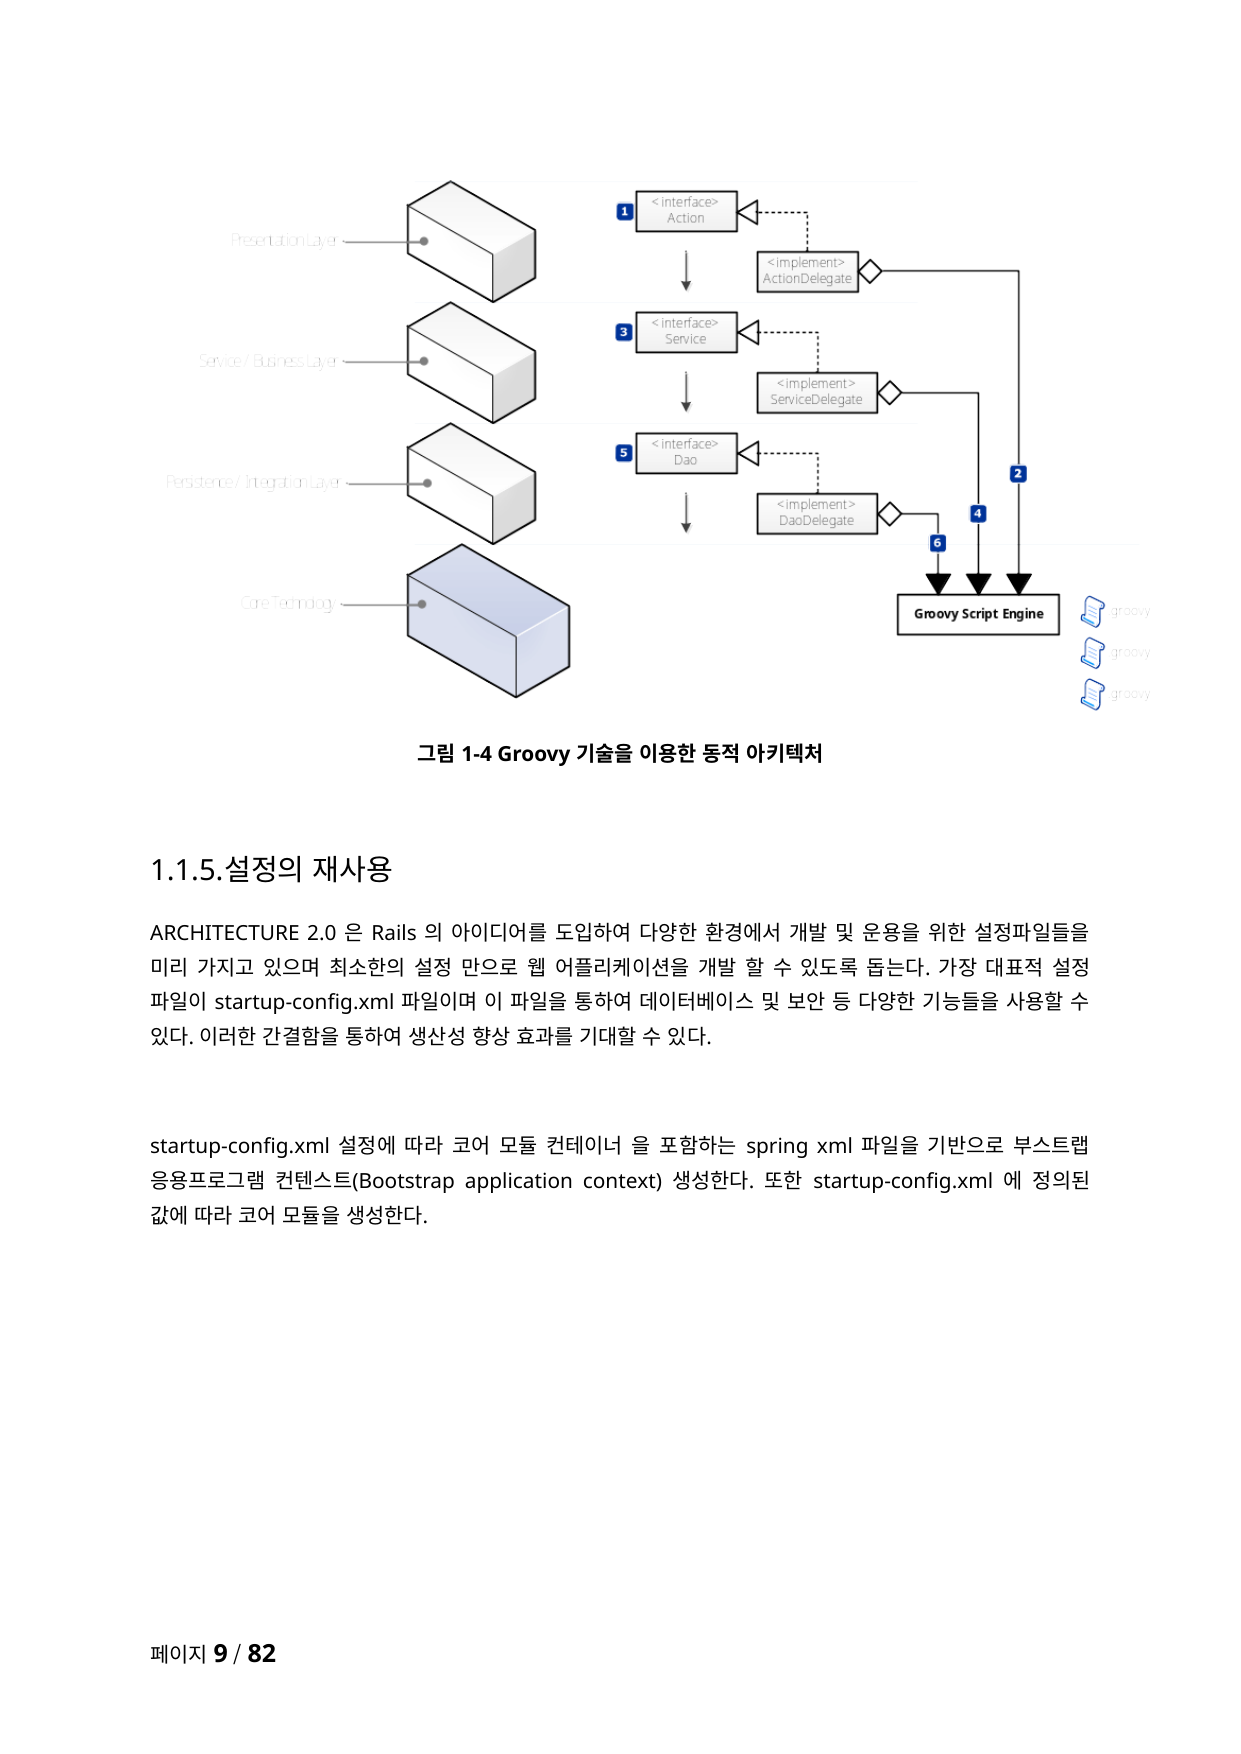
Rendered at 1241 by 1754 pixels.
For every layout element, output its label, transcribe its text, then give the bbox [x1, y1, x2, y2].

text 그림 1-4 Groovy 기술을 이용한 동적 아키텍처 [150, 177, 1090, 768]
subtitle 설정의 재사용 [150, 846, 1090, 889]
text startup-config.xml 설정에 따라 코어 모듈 컨테이너 을 포함하는 spring xml 파일을 기반으로 부스트랩 응용프로그램 컨텐스트(Bootstrap application context) 생성한다. 또한 startup-config.xml 에 정의된 값에 따라 코어 모듈을 생성한다. [150, 1129, 1090, 1229]
text ARCHITECTURE 2.0 은 Rails 의 아이디어를 도입하여 다양한 환경에서 개발 및 운용을 위한 설정파일들을 미리 가지고 있으며 최소한의 설정 만으로 웹 어플리케이션을 개발 할 수 있도록 돕는다. 가장 대표적 설정 파일이 startup-config.xml 파일이며 이 파일을 통하여 데이터베이스 및 보안 등 다양한 기능들을 사용할 수 있다. 이러한 간결함을 통하여 생산성 향상 효과를 기대할 수 있다. [150, 916, 1090, 1051]
